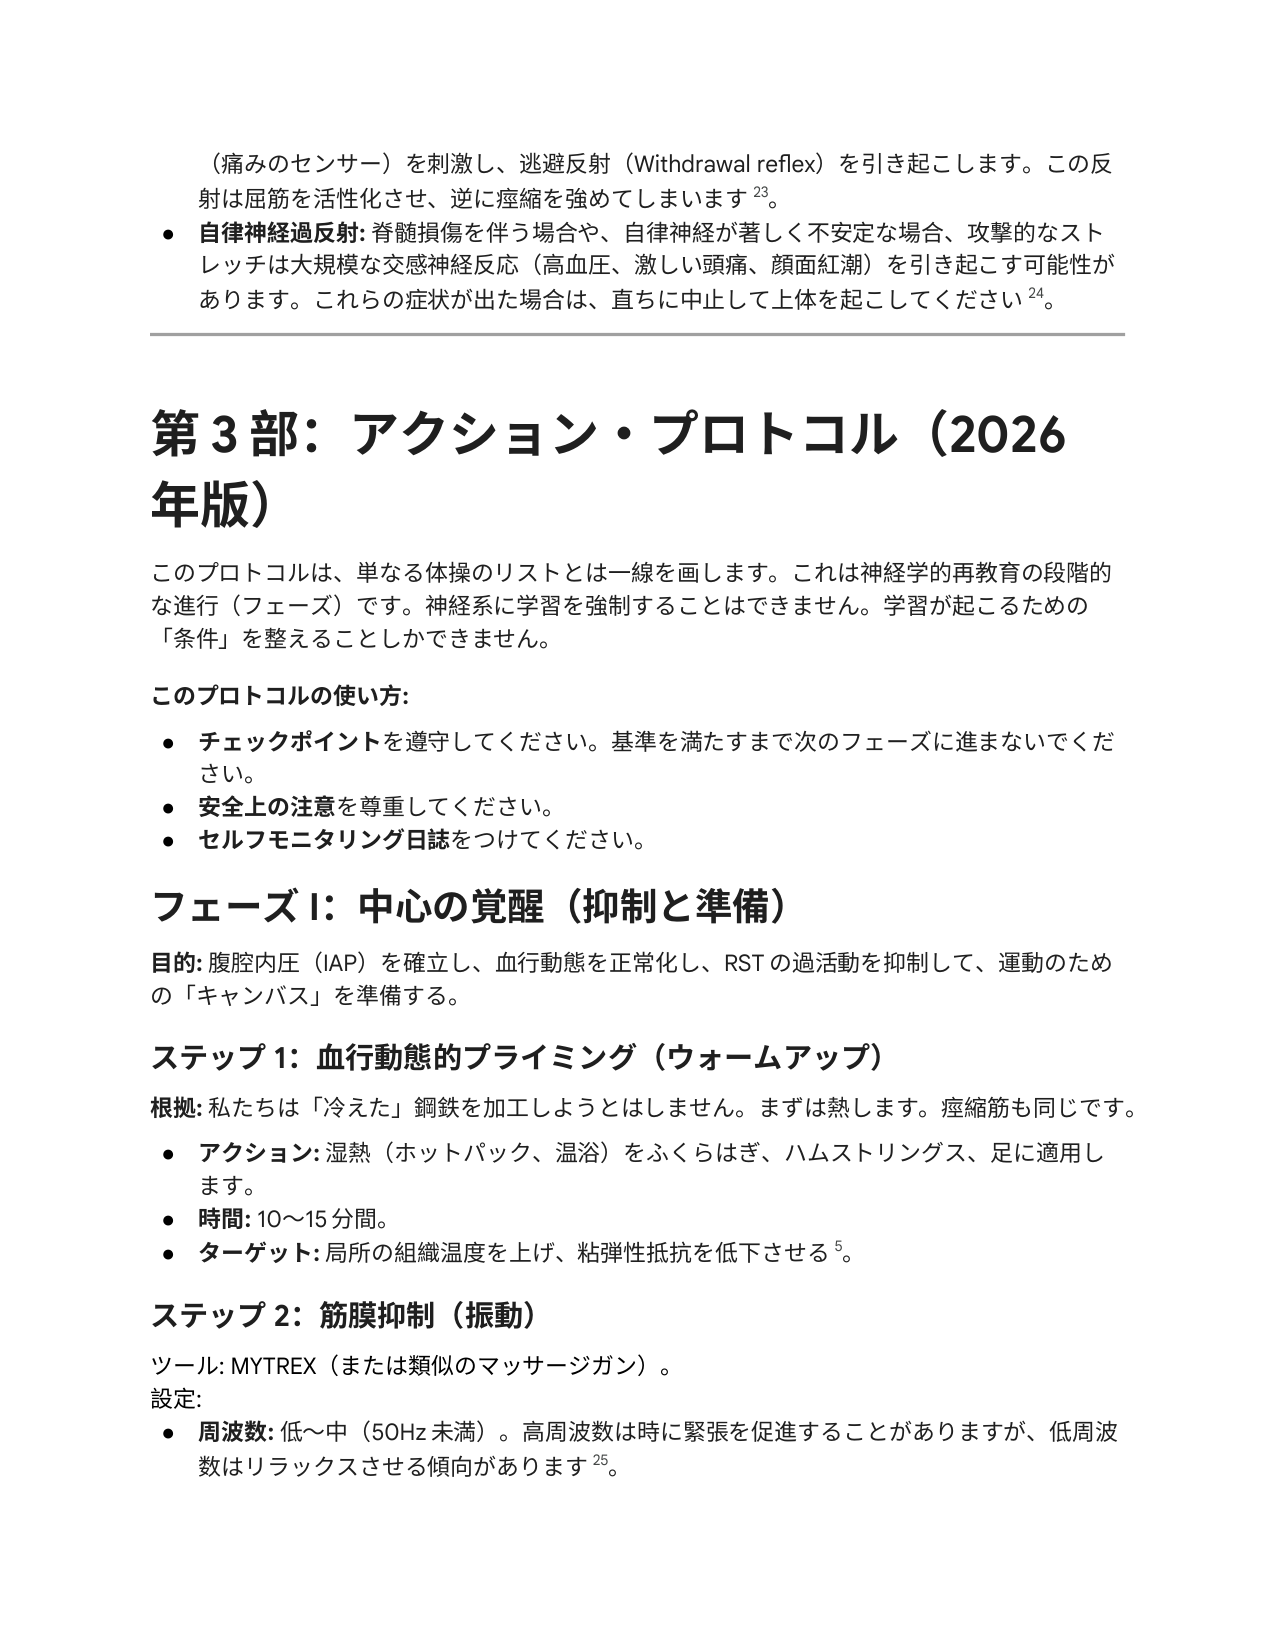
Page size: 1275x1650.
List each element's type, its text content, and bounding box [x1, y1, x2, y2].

text 根拠: 私たちは「冷えた」鋼鉄を加工しようとはしません。まずは熱します。痙縮筋も同じです。 [150, 1094, 1125, 1123]
text 設定: [150, 1385, 1125, 1414]
text このプロトコルの使い方: [150, 683, 1125, 711]
list セルフモニタリング日誌をつけてください。 [161, 826, 1125, 855]
list チェックポイントを遵守してください。基準を満たすまで次のフェーズに進まないでください。 [161, 728, 1125, 789]
list アクション: 湿熱（ホットパック、温浴）をふくらはぎ、ハムストリングス、足に適用します。 [161, 1139, 1125, 1201]
list ターゲット: 局所の組織温度を上げ、粘弾性抵抗を低下させる5。 [161, 1238, 1125, 1269]
text 目的: 腹腔内圧（IAP）を確立し、血行動態を正常化し、RSTの過活動を抑制して、運動のための「キャンバス」を準備する。 [150, 950, 1125, 1011]
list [161, 150, 1125, 214]
text ツール: MYTREX（または類似のマッサージガン）。 [150, 1352, 1125, 1381]
subtitle 第3部：アクション・プロトコル（2026年版） [150, 337, 1125, 538]
list 時間: 10〜15分間。 [161, 1205, 1125, 1234]
list 周波数: 低〜中（50Hz未満）。高周波数は時に緊張を促進することがありますが、低周波数はリラックスさせる傾向があります25。 [161, 1418, 1125, 1482]
list 自律神経過反射: 脊髄損傷を伴う場合や、自律神経が著しく不安定な場合、攻撃的なストレッチは大規模な交感神経反応（高血圧、激しい頭痛、顔面紅潮）を引き起こす可能性があります。これらの症状が出た場合は、直ちに中止して上体を起こしてください24。 [161, 219, 1125, 316]
text このプロトコルは、単なる体操のリストとは一線を画します。これは神経学的再教育の段階的な進行（フェーズ）です。神経系に学習を強制することはできません。学習が起こるための「条件」を整えることしかできません。 [150, 559, 1125, 654]
list 安全上の注意を尊重してください。 [161, 793, 1125, 822]
subtitle ステップ 2：筋膜抑制（振動） [150, 1298, 1125, 1335]
subtitle フェーズ I：中心の覚醒（抑制と準備） [150, 884, 1125, 931]
subtitle ステップ 1：血行動態的プライミング（ウォームアップ） [150, 1040, 1125, 1077]
